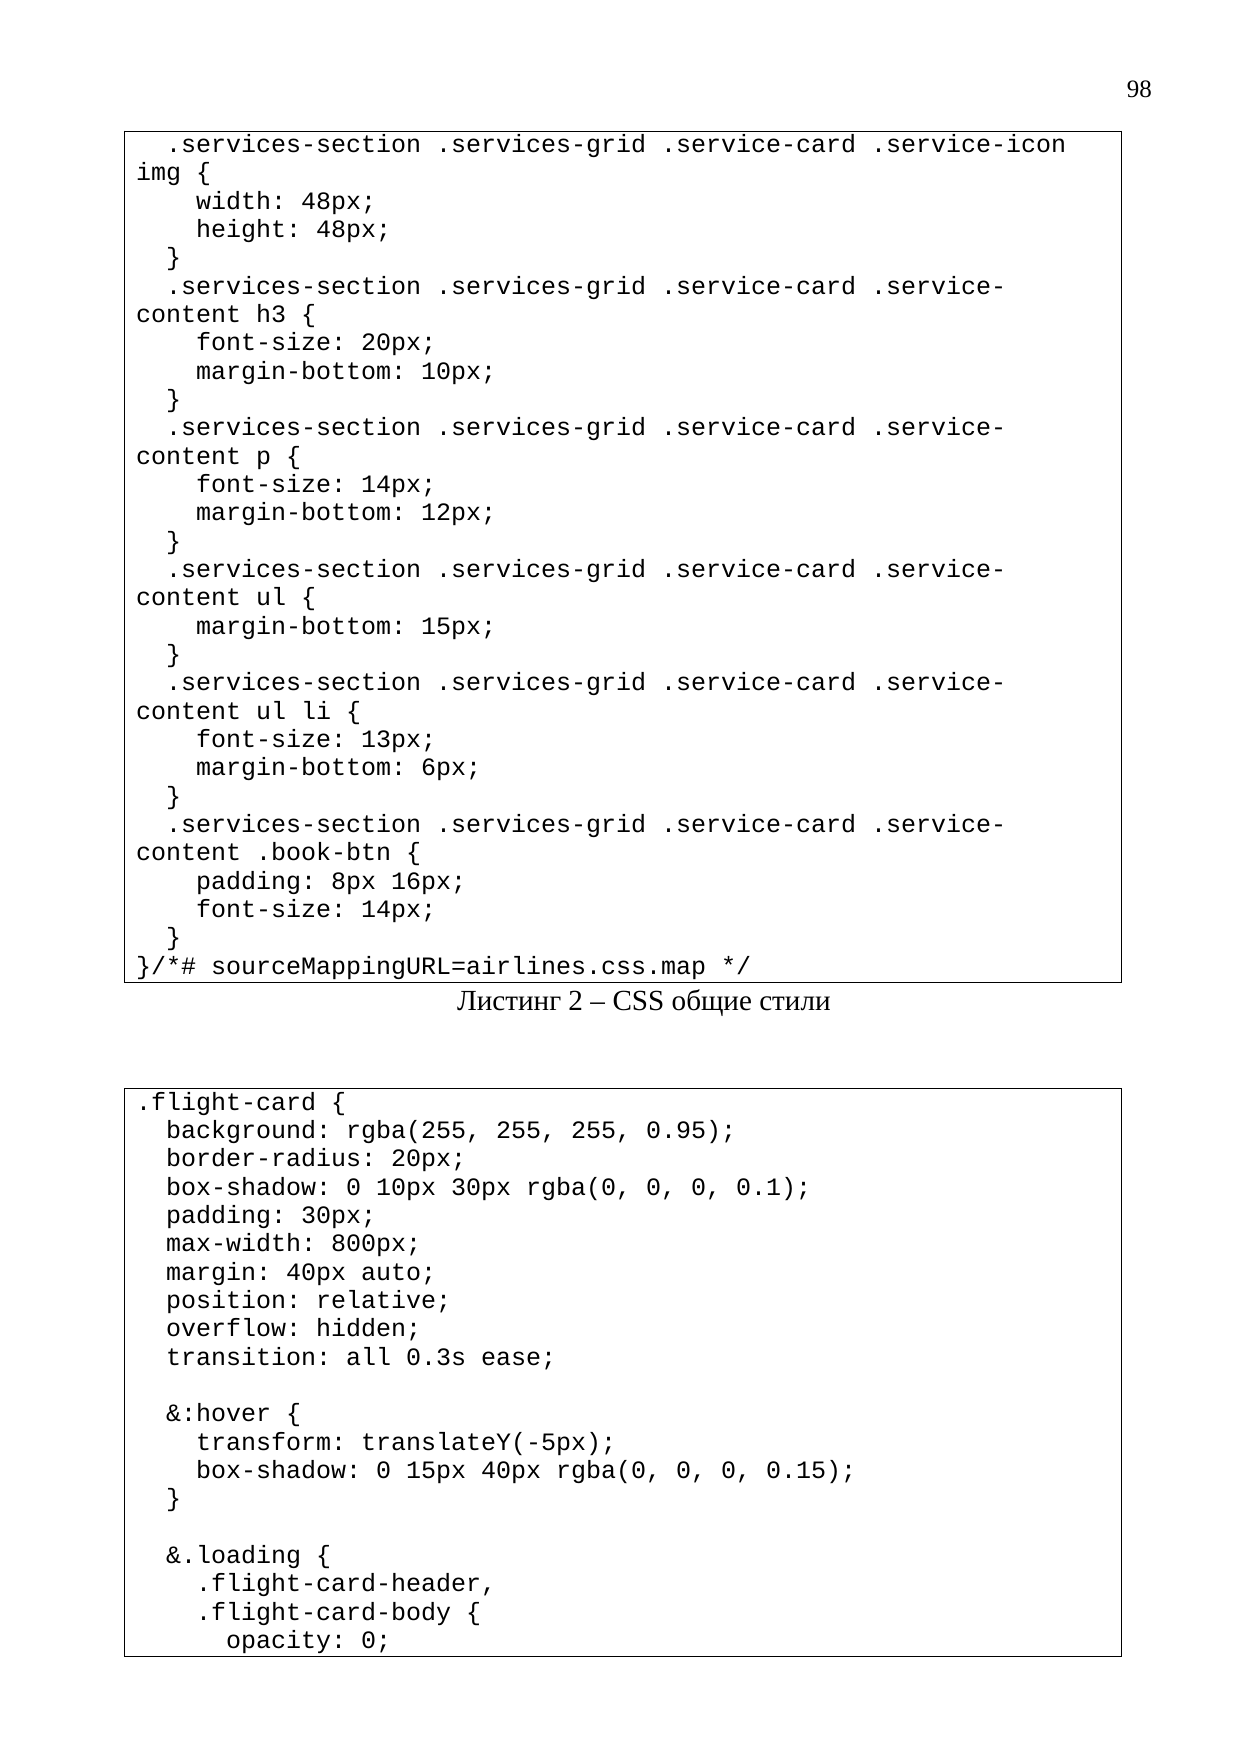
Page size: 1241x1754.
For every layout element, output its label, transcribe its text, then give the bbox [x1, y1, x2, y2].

text Листинг 2 – CSS общие стили [136, 983, 1152, 1016]
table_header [125, 132, 1121, 982]
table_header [125, 1089, 1121, 1656]
